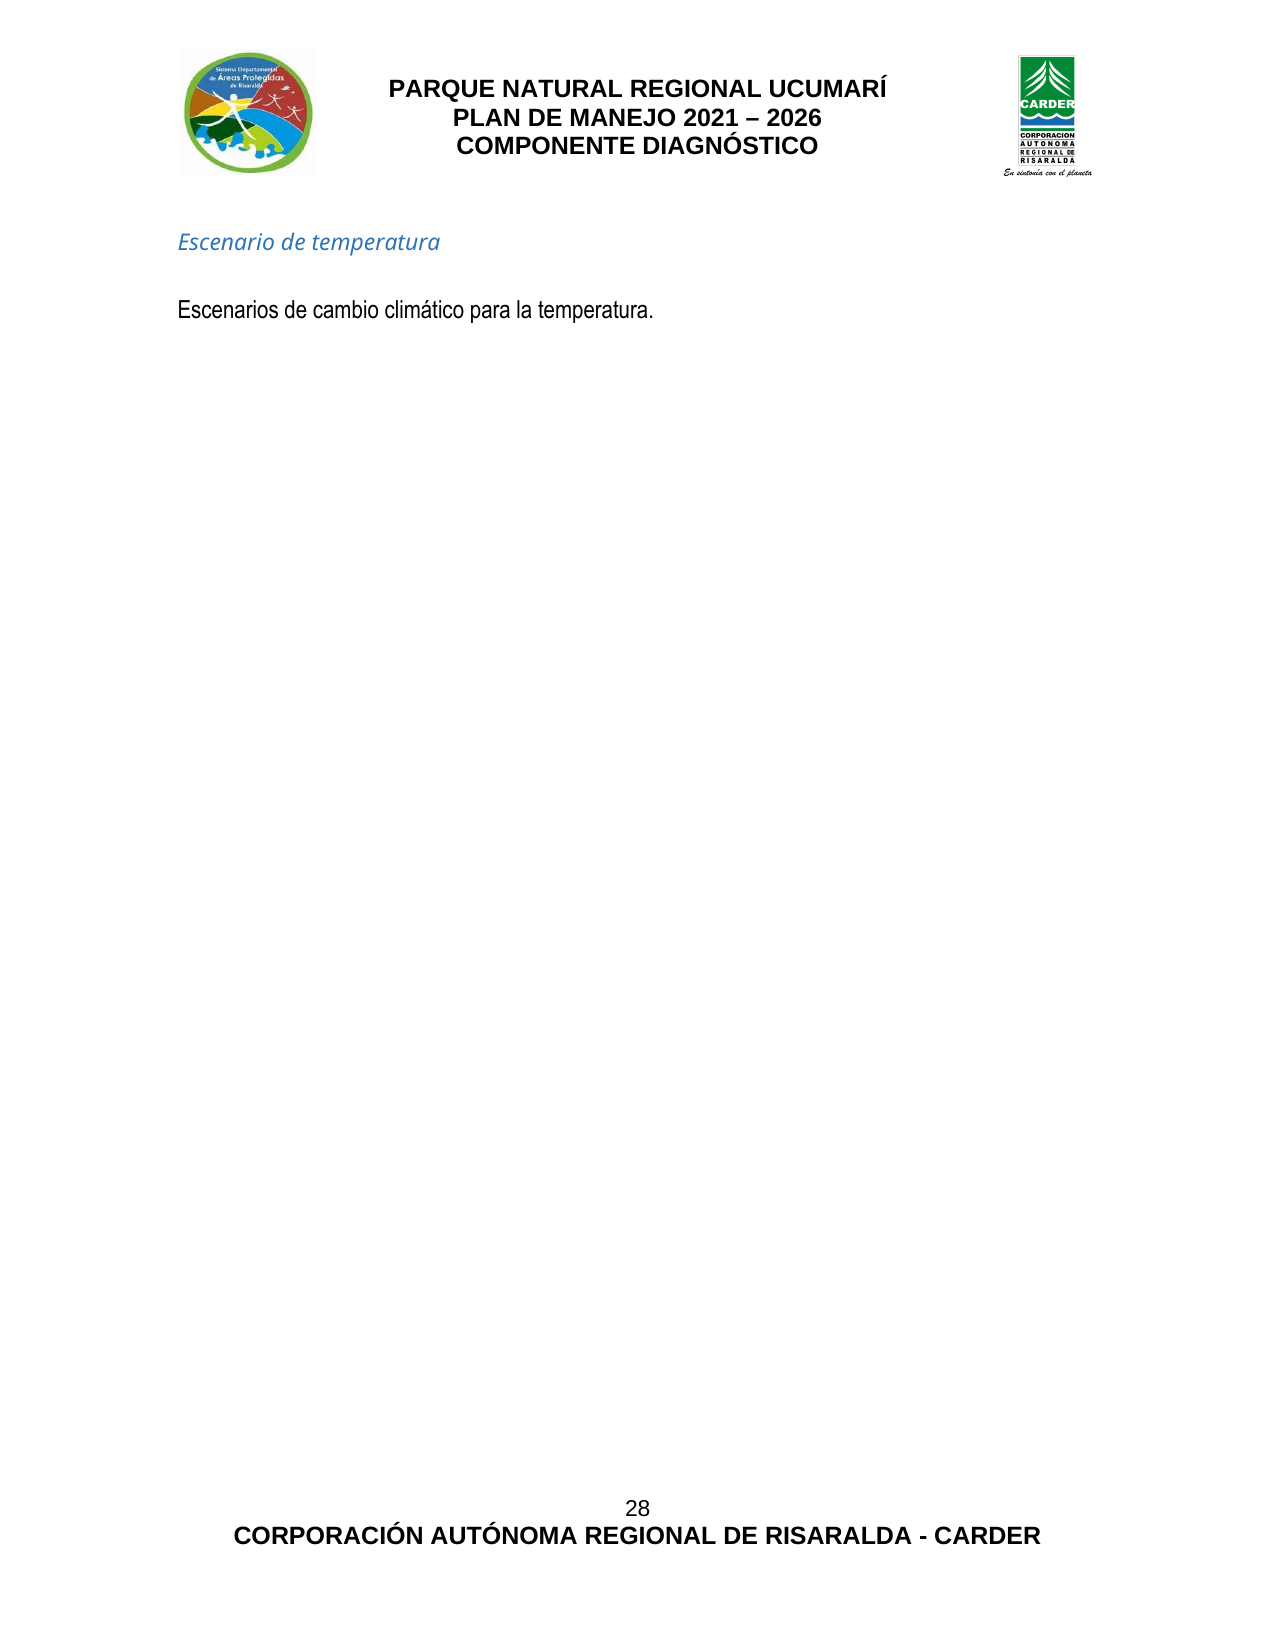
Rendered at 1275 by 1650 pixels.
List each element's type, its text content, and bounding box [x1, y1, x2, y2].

picture [998, 48, 1098, 187]
picture [180, 49, 317, 178]
text Escenarios de cambio climático para la temperatura. [177, 295, 1098, 323]
subtitle Escenario de temperatura [177, 226, 1098, 257]
